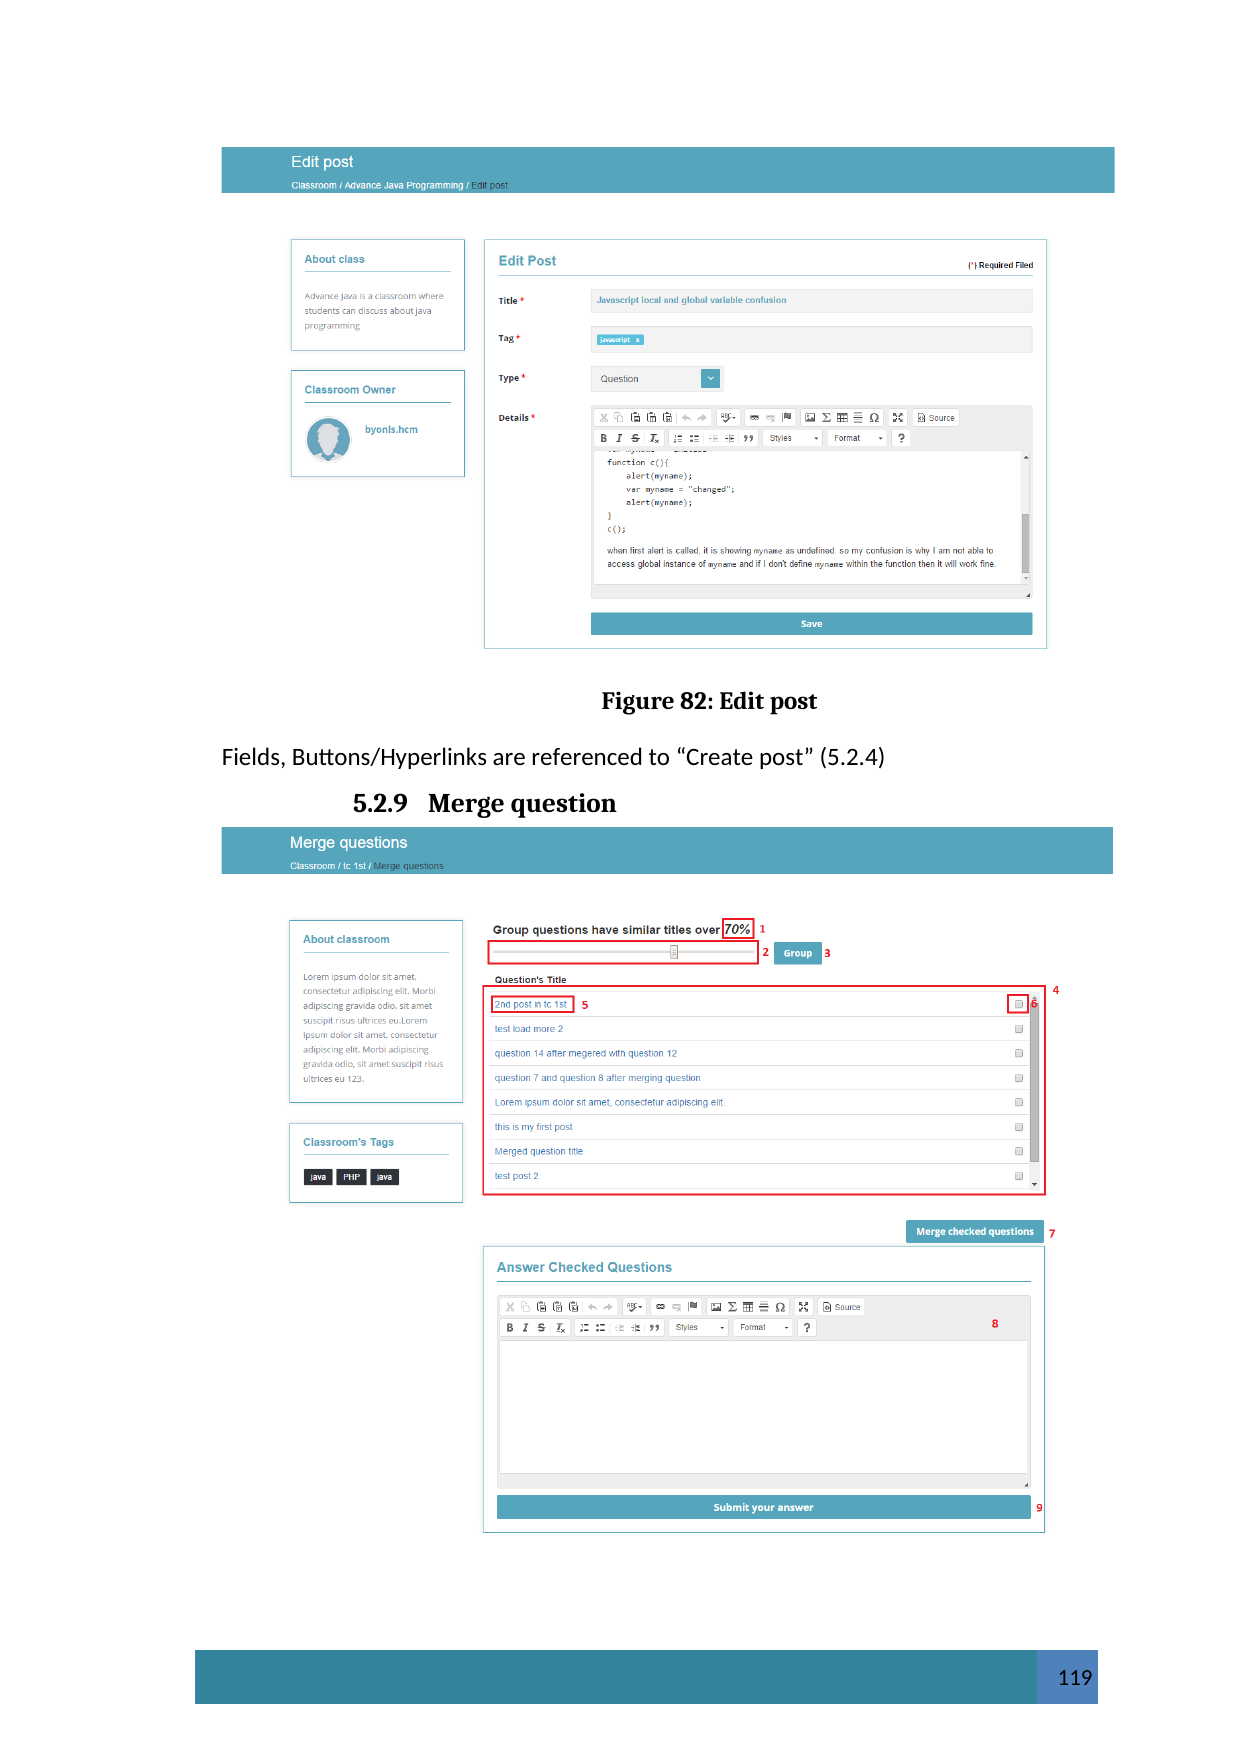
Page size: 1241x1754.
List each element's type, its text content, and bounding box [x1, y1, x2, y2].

picture [221, 147, 1115, 662]
picture [221, 827, 1114, 1557]
text Fields, Buttons/Hyperlinks are referenced to “Create post” (5.2.4) [222, 741, 1122, 771]
subtitle Merge question [353, 788, 1122, 819]
